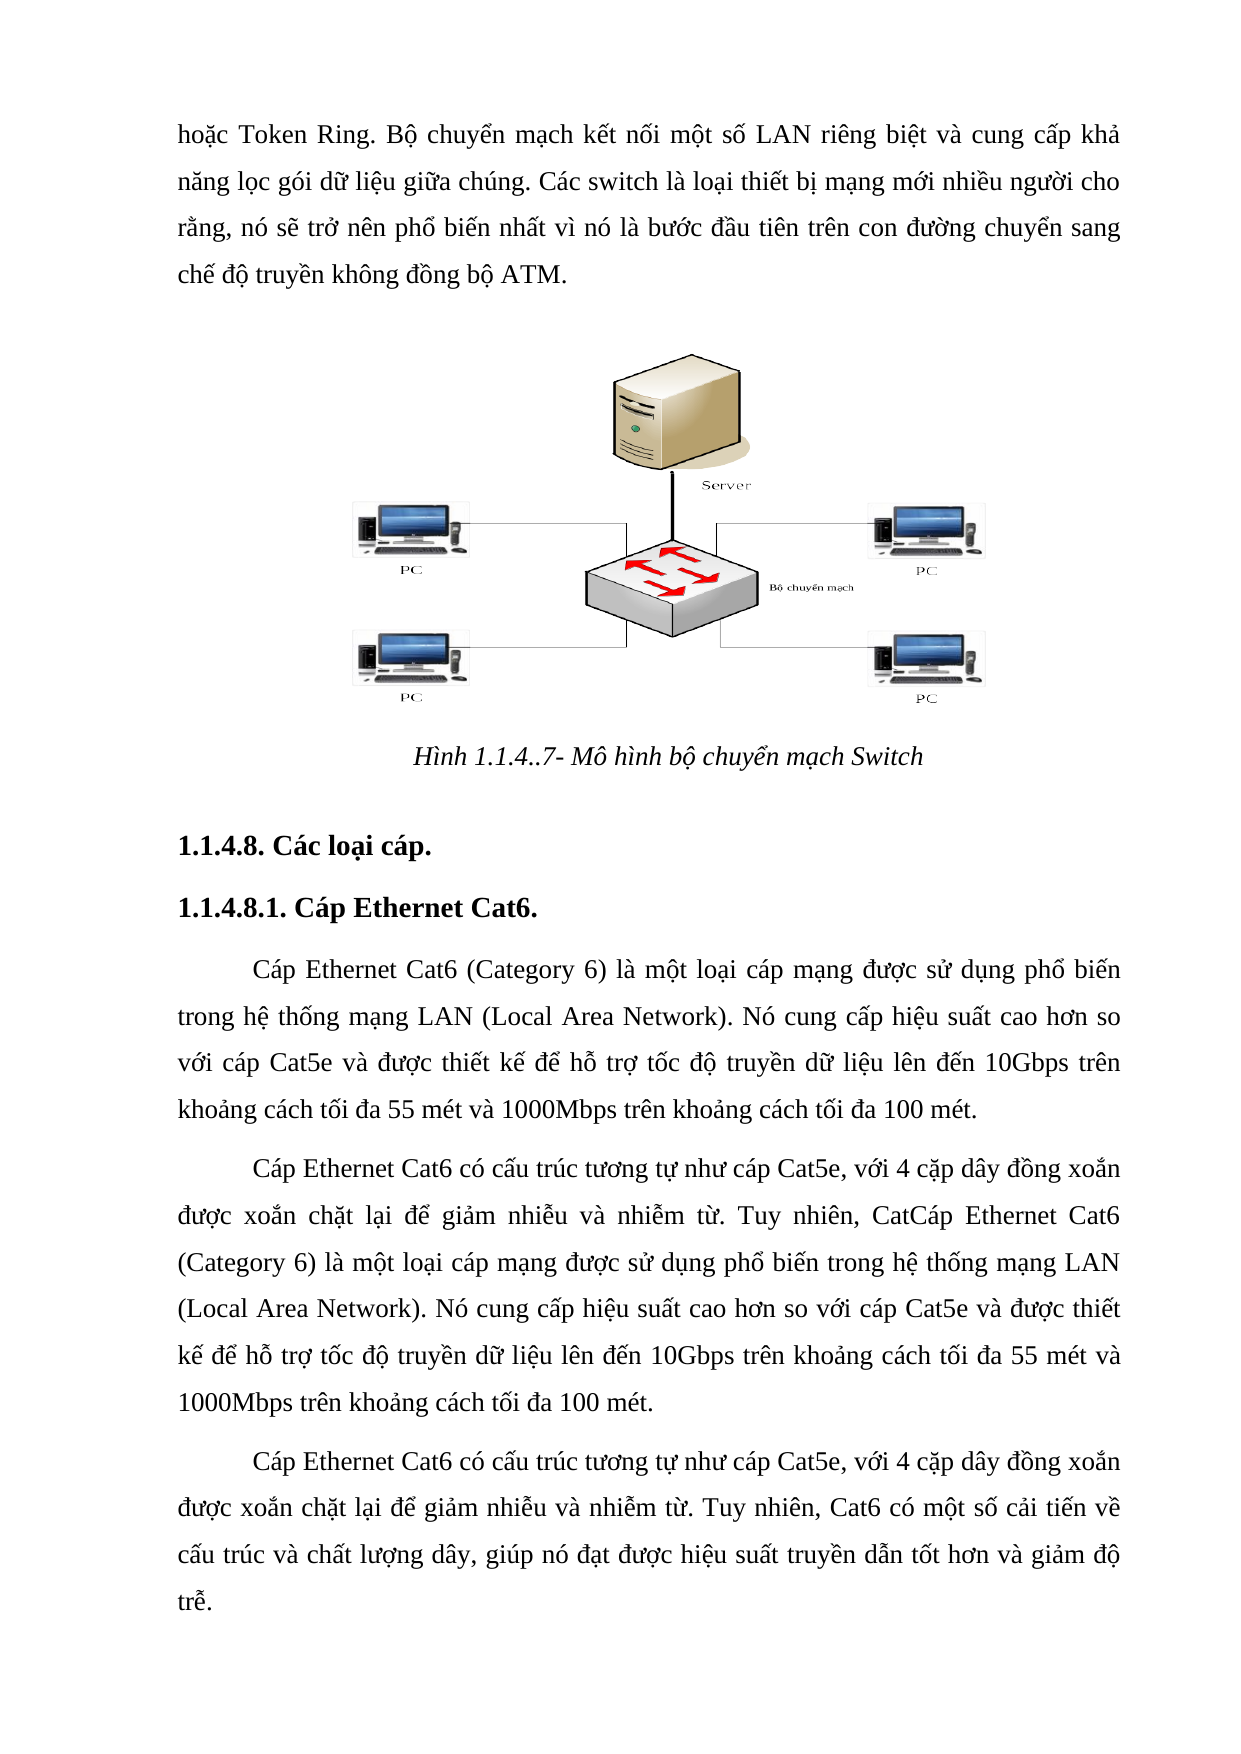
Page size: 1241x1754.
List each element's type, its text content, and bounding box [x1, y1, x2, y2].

subtitle 1.1.4.8.1. Cáp Ethernet Cat6. [177, 890, 1122, 924]
text Cáp Ethernet Cat6 có cấu trúc tương tự như cáp Cat5e, với 4 cặp dây đồng xoắn được xoắn chặt lại để giảm nhiễu và nhiễm từ. Tuy nhiên, CatCáp Ethernet Cat6 (Category 6) là một loại cáp mạng được sử dụng phổ biến trong hệ thống mạng LAN (Local Area Network). Nó cung cấp hiệu suất cao hơn so với cáp Cat5e và được thiết kế để hỗ trợ tốc độ truyền dữ liệu lên đến 10Gbps trên khoảng cách tối đa 55 mét và 1000Mbps trên khoảng cách tối đa 100 mét. [177, 1152, 1122, 1417]
text Cáp Ethernet Cat6 có cấu trúc tương tự như cáp Cat5e, với 4 cặp dây đồng xoắn được xoắn chặt lại để giảm nhiễu và nhiễm từ. Tuy nhiên, Cat6 có một số cải tiến về cấu trúc và chất lượng dây, giúp nó đạt được hiệu suất truyền dẫn tốt hơn và giảm độ trễ. [177, 1445, 1122, 1616]
text Hình 1.1.4..7- Mô hình bộ chuyển mạch Switch [215, 740, 1122, 771]
subtitle 1.1.4.8. Các loại cáp. [177, 828, 1122, 861]
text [177, 118, 1122, 289]
text Cáp Ethernet Cat6 (Category 6) là một loại cáp mạng được sử dụng phổ biến trong hệ thống mạng LAN (Local Area Network). Nó cung cấp hiệu suất cao hơn so với cáp Cat5e và được thiết kế để hỗ trợ tốc độ truyền dữ liệu lên đến 10Gbps trên khoảng cách tối đa 55 mét và 1000Mbps trên khoảng cách tối đa 100 mét. [177, 953, 1122, 1124]
